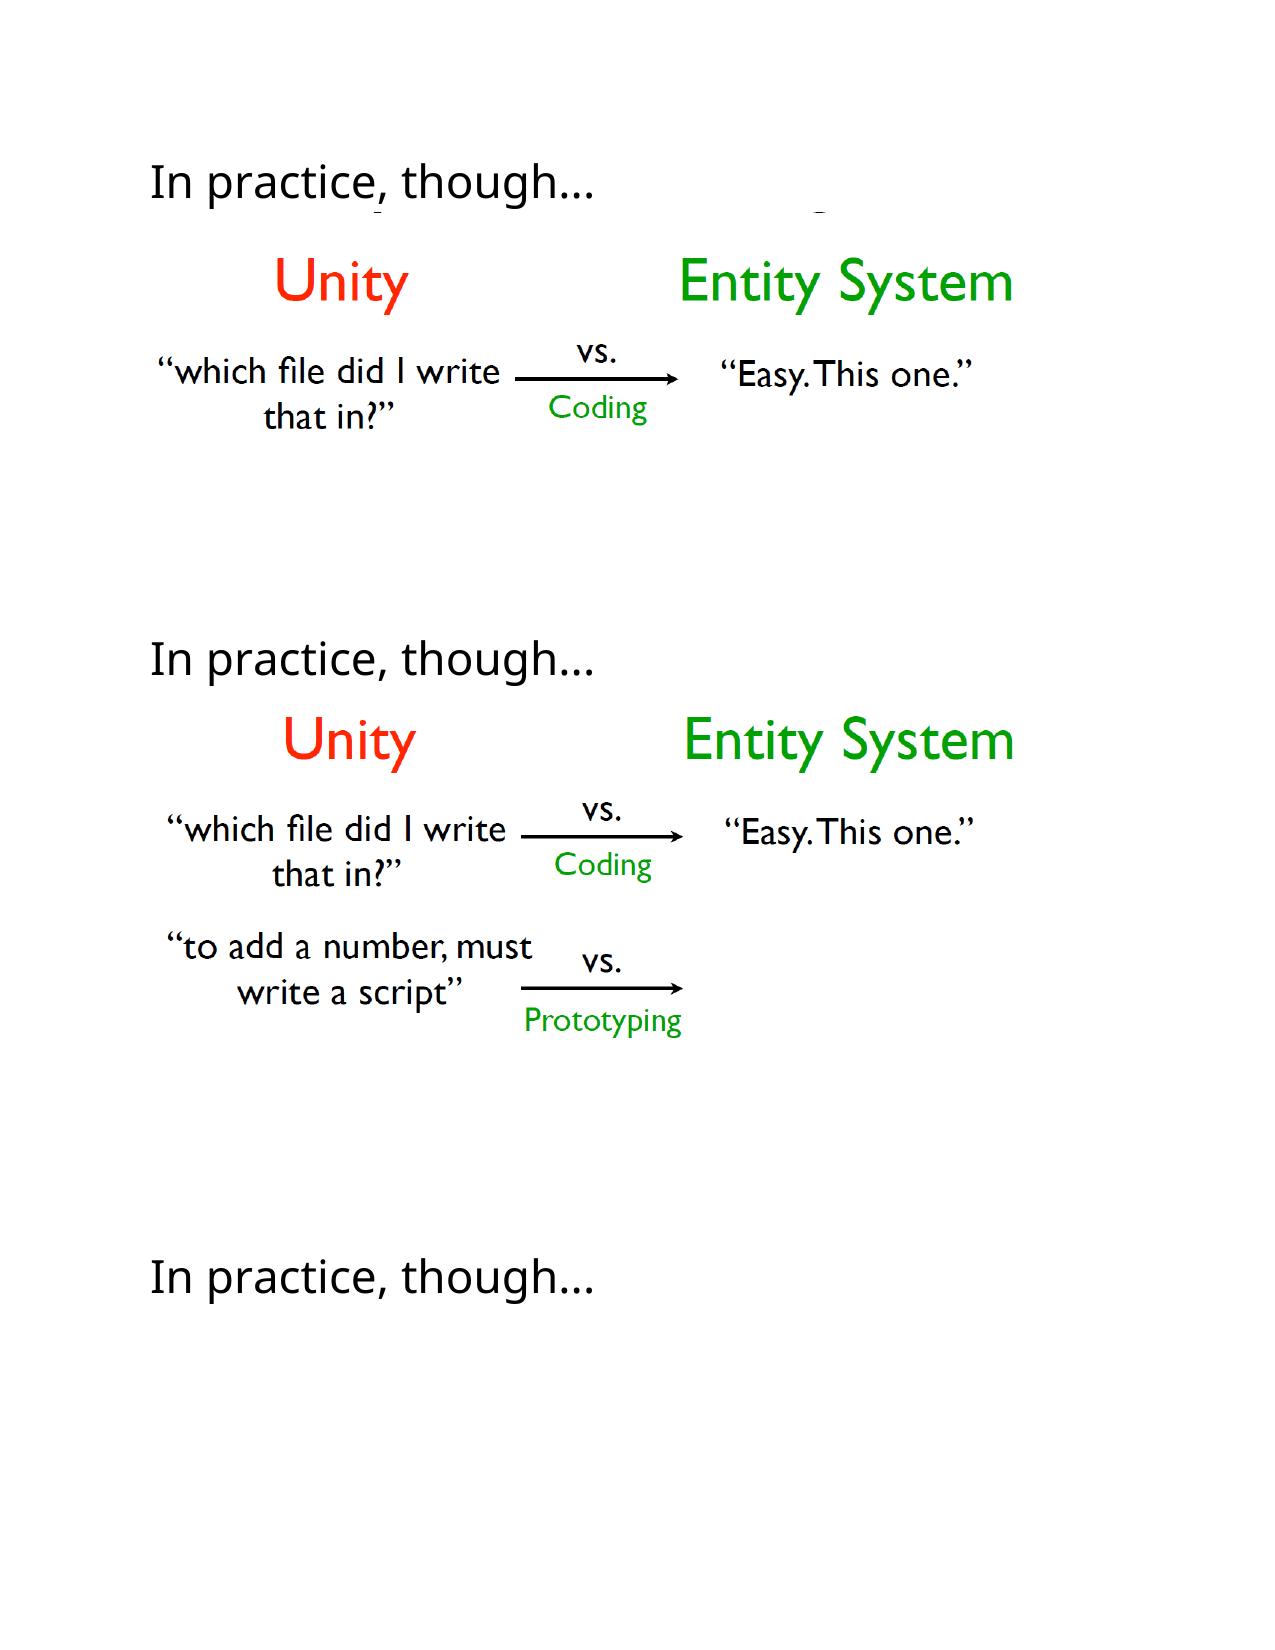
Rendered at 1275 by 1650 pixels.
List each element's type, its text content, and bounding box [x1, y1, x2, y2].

text In practice, though... [150, 627, 1125, 689]
text In practice, though... [150, 150, 1125, 212]
picture [150, 212, 1050, 502]
picture [150, 689, 1050, 1120]
text In practice, though... [150, 1244, 1125, 1306]
